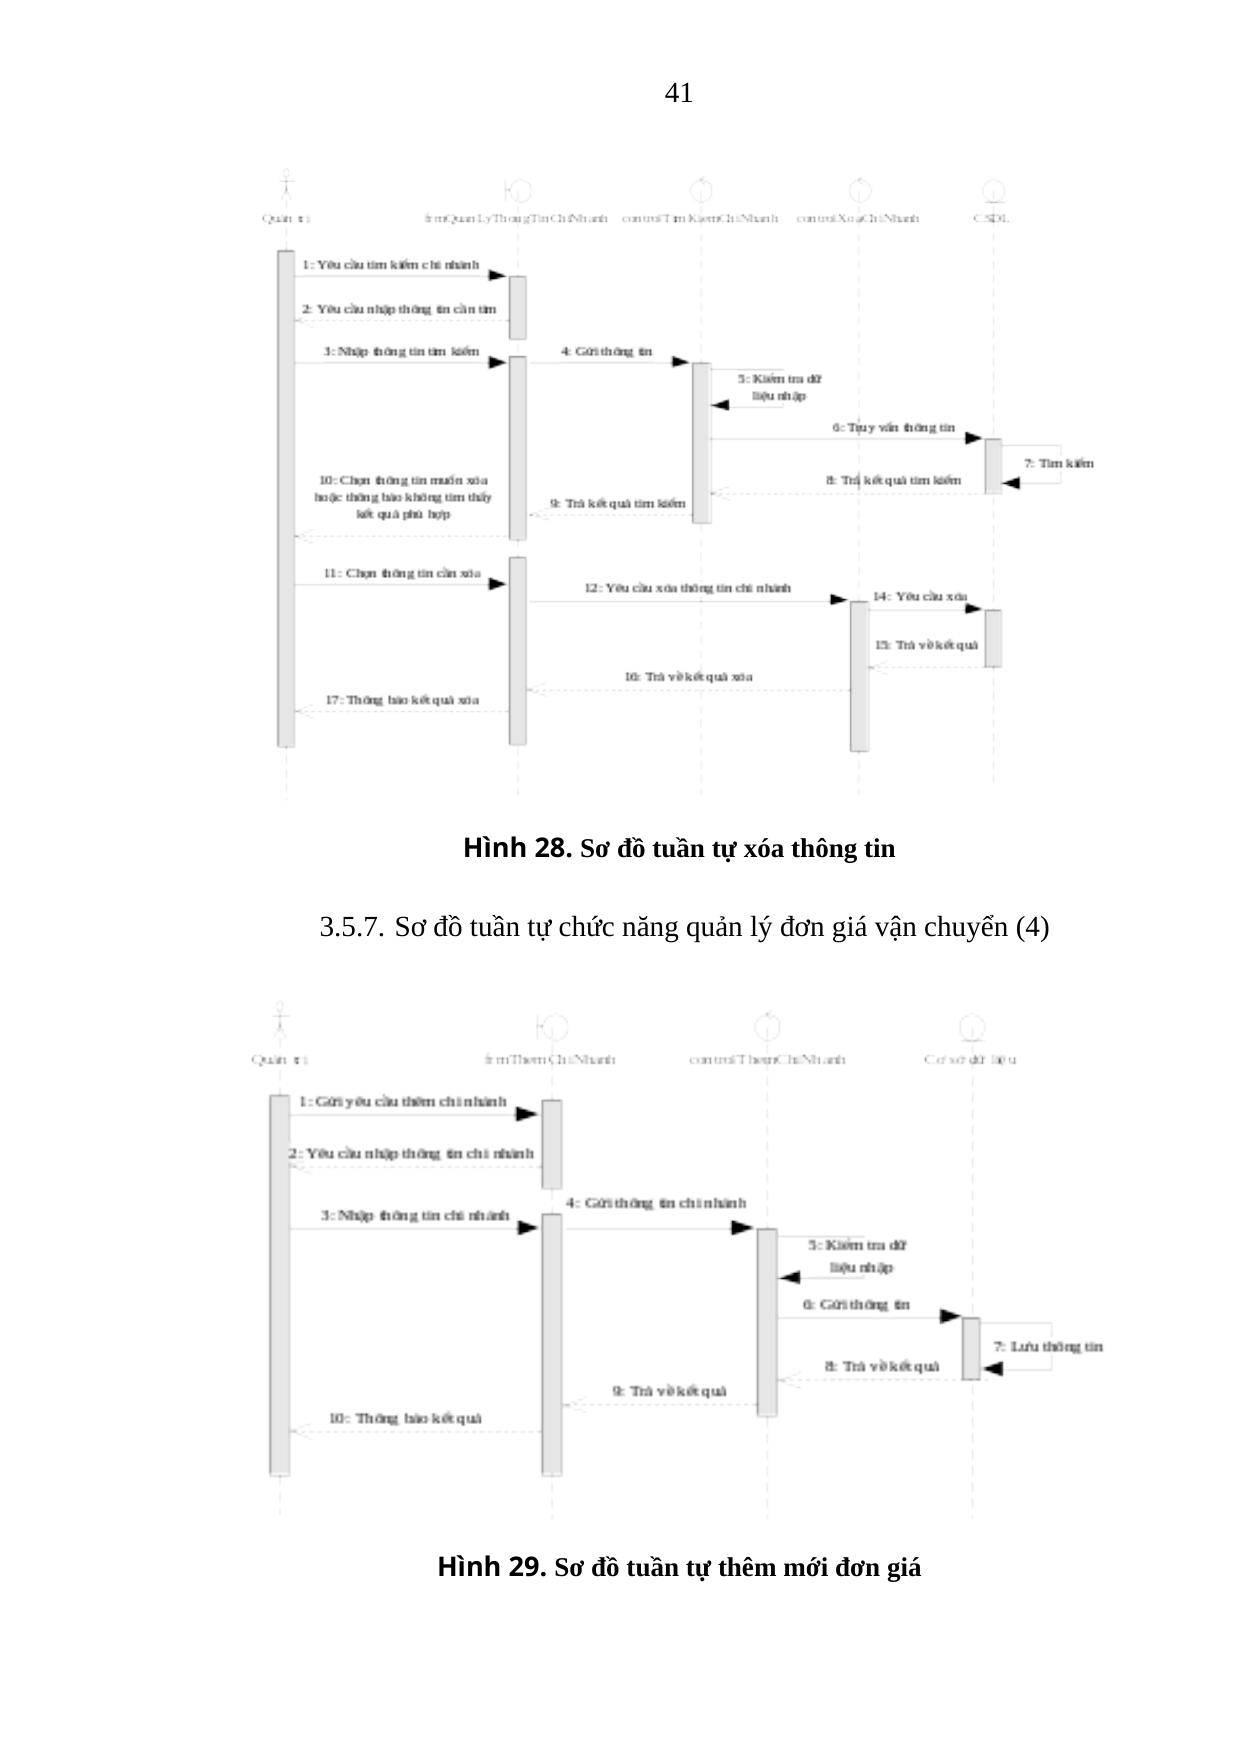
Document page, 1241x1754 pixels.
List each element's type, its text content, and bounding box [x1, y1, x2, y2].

list Sơ đồ tuần tự chức năng quản lý đơn giá vận chuyển (4) [319, 909, 1152, 943]
list Sơ đồ tuần tự thêm mới đơn giá [207, 1548, 1152, 1585]
list Sơ đồ tuần tự xóa thông tin [207, 829, 1152, 866]
